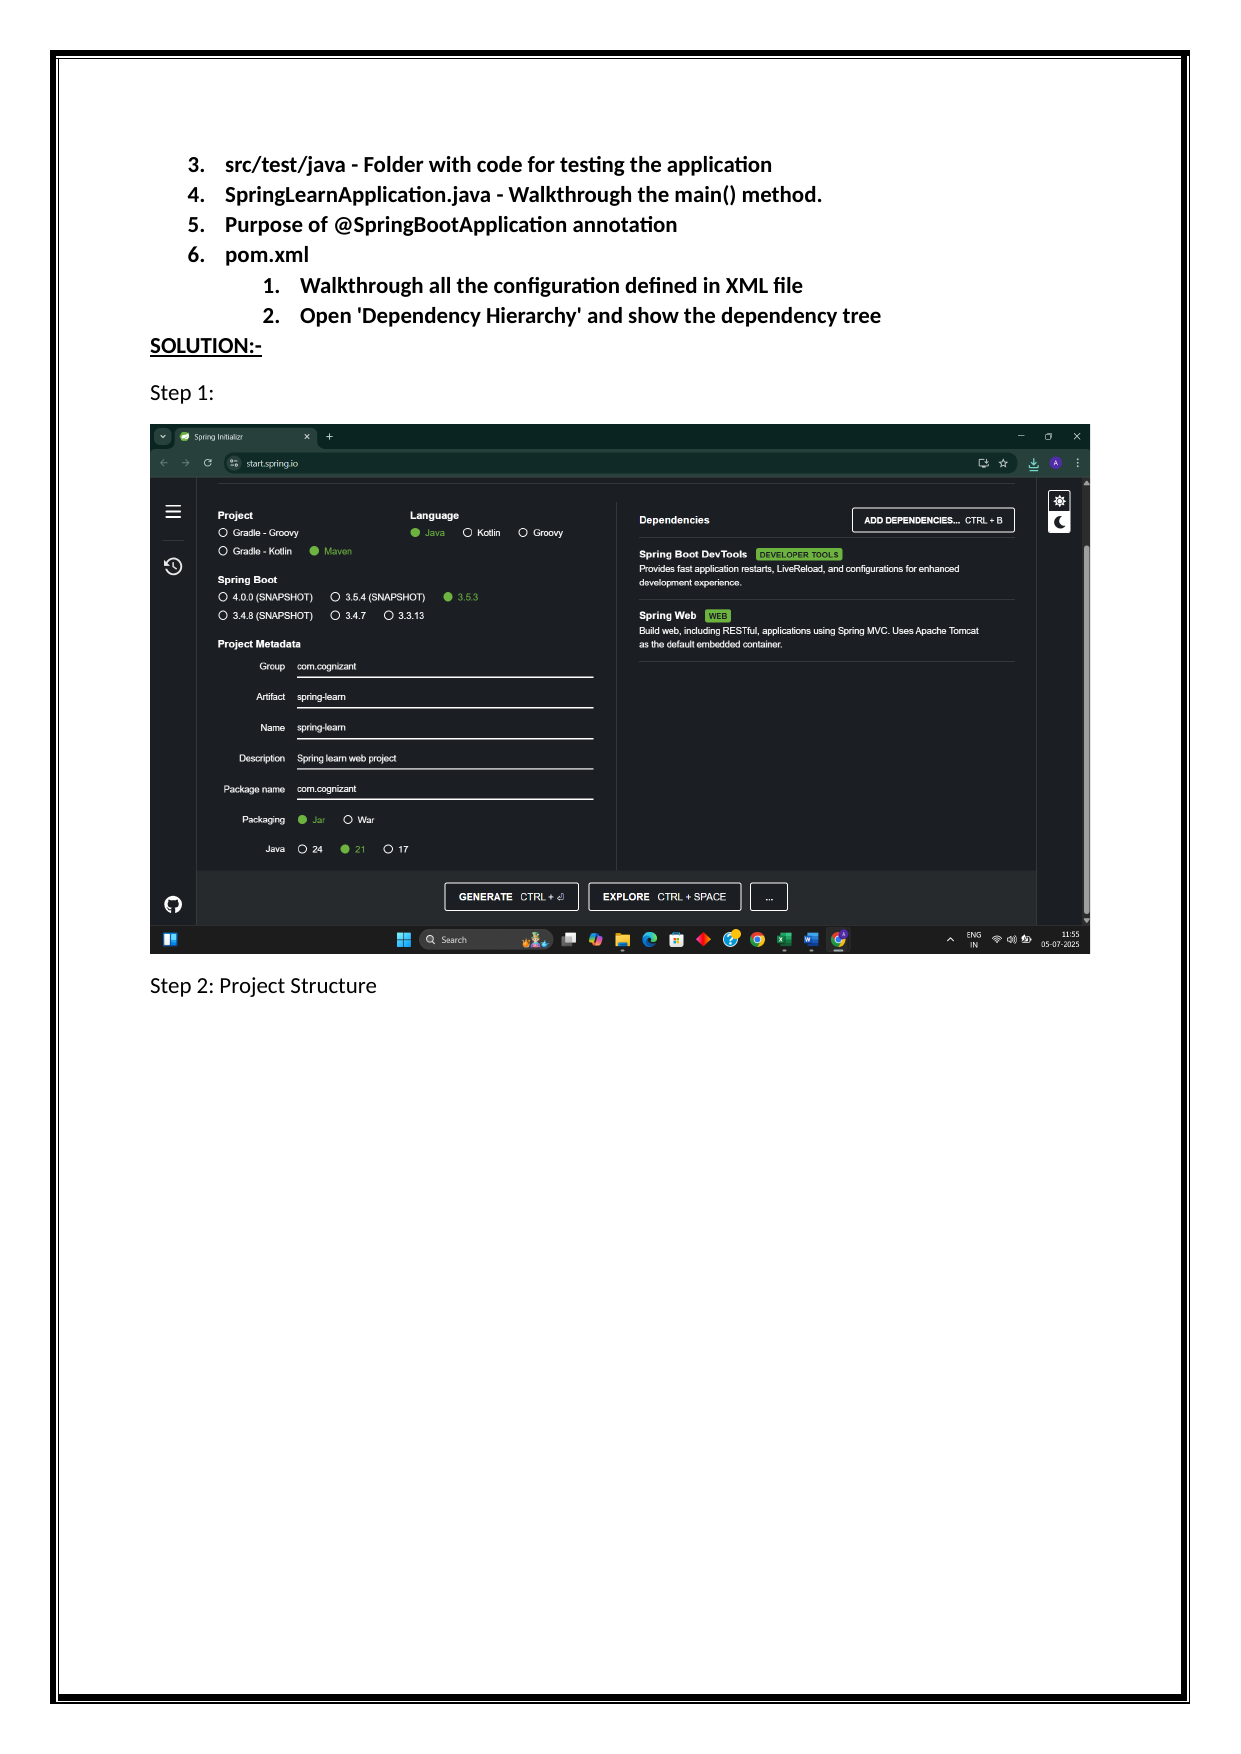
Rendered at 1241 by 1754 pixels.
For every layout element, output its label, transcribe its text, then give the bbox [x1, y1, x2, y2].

list pom.xml [187, 241, 1090, 269]
text SOLUTION:- [150, 331, 1090, 359]
text Step 2: Project Structure [150, 972, 1090, 1000]
list Open 'Dependency Hierarchy' and show the dependency tree [262, 301, 1090, 329]
list SpringLearnApplication.java - Walkthrough the main() method. [187, 180, 1090, 208]
text Step 1: [150, 378, 1090, 406]
list Walkthrough all the configuration defined in XML file [262, 271, 1090, 299]
list Purpose of @SpringBootApplication annotation [187, 210, 1090, 238]
picture [150, 424, 1091, 954]
list src/test/java - Folder with code for testing the application [187, 150, 1090, 178]
